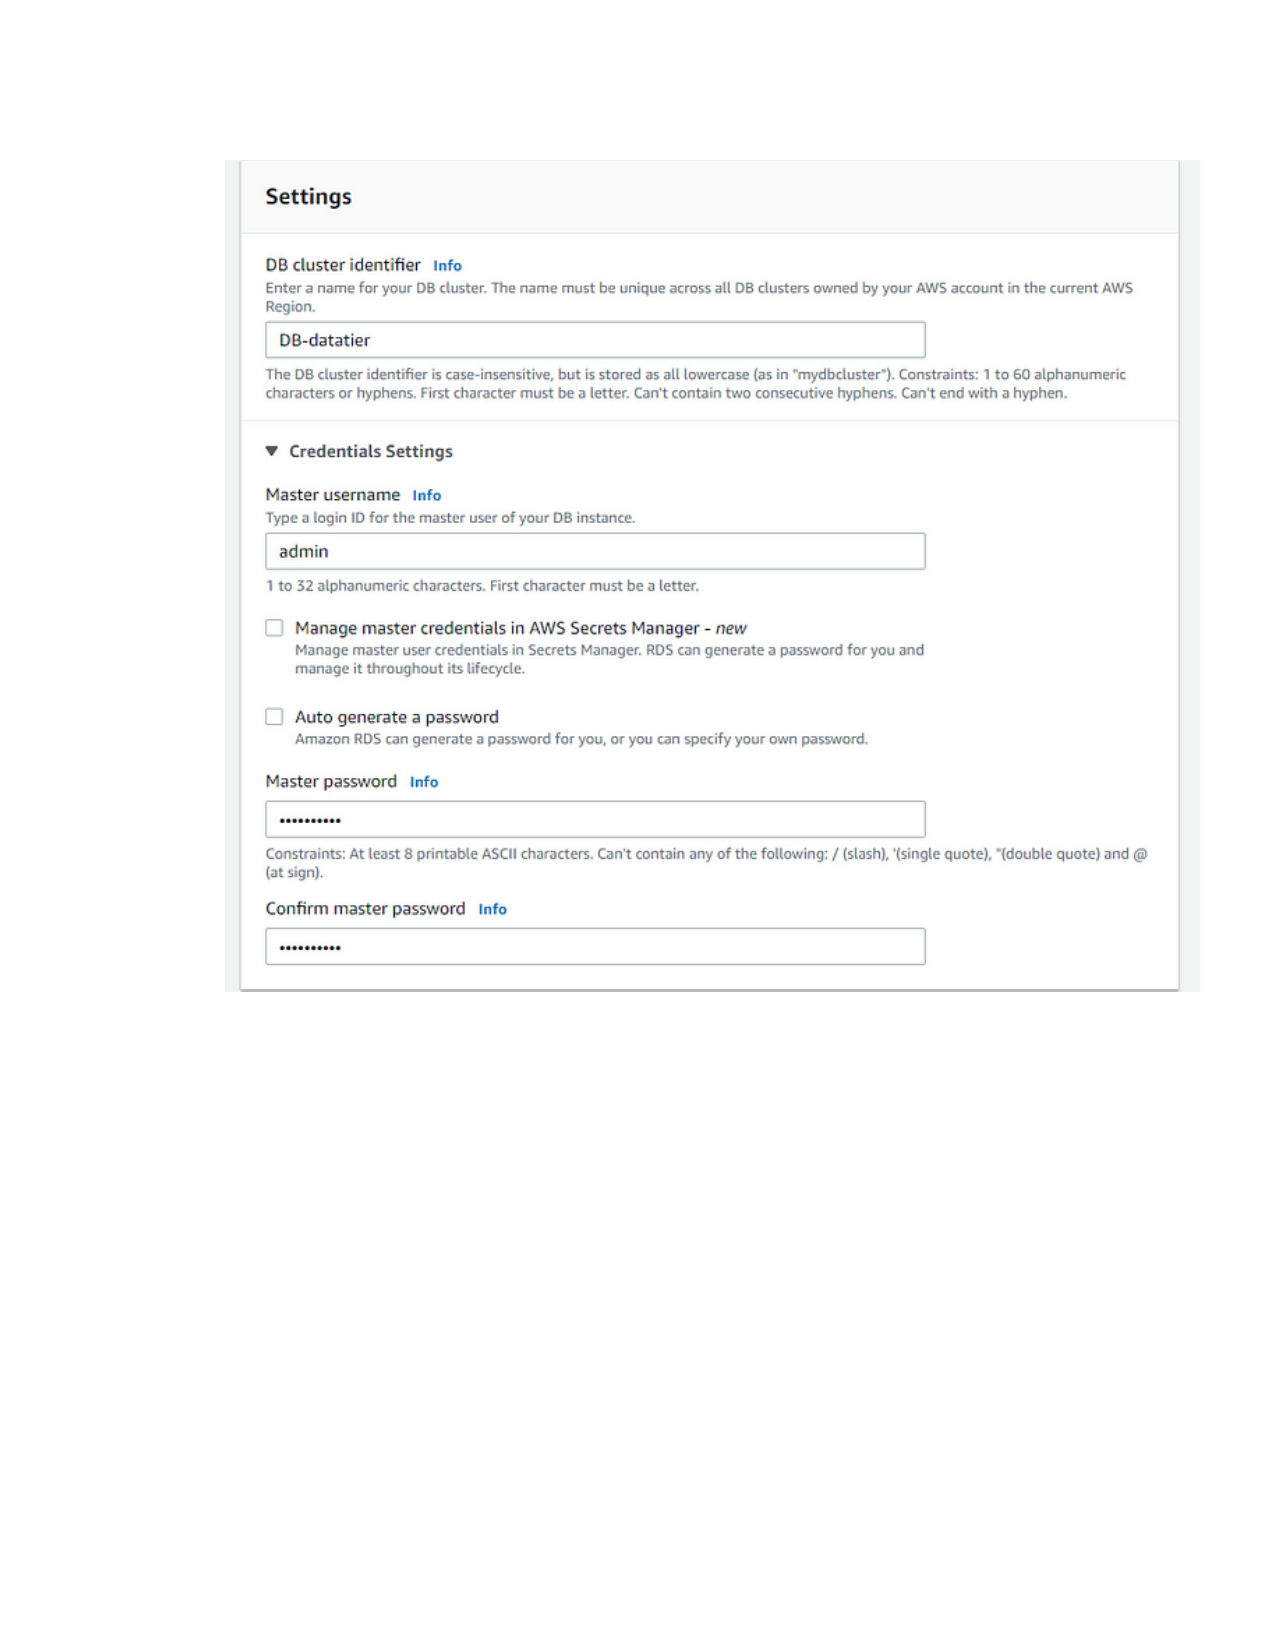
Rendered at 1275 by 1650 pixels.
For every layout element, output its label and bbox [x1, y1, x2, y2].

picture [225, 160, 1200, 992]
